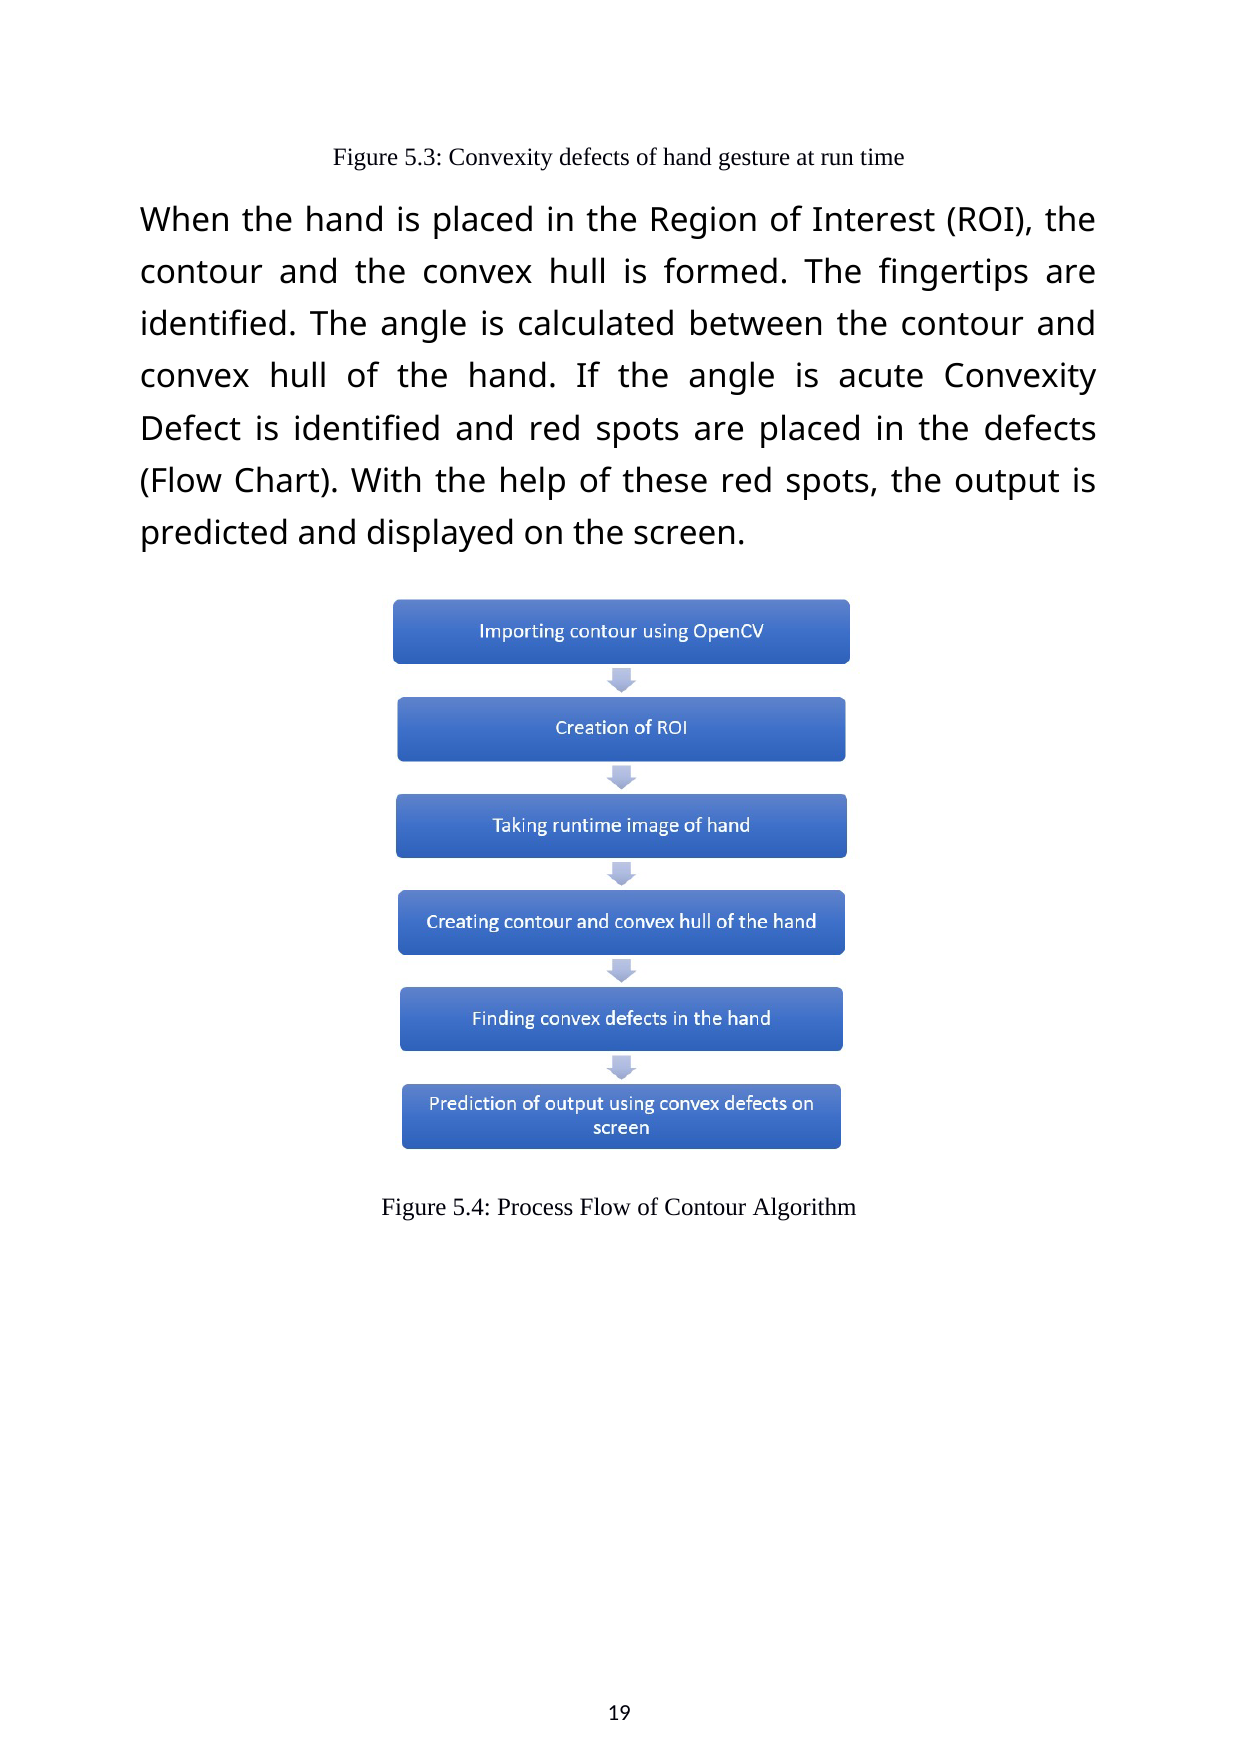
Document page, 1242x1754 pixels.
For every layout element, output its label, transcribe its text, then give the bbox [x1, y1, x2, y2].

text Figure 5.4: Process Flow of Contour Algorithm [139, 1192, 1098, 1221]
text Figure 5.3: Convexity defects of hand gesture at run time [139, 142, 1098, 170]
text When the hand is placed in the Region of Interest (ROI), the contour and the convex hull is formed. The fingertips are identified. The angle is calculated between the contour and convex hull of the hand. If the angle is acute Convexity Defect is identified and red spots are placed in the defects (Flow Chart). With the help of these red spots, the output is predicted and displayed on the screen. [139, 196, 1098, 554]
